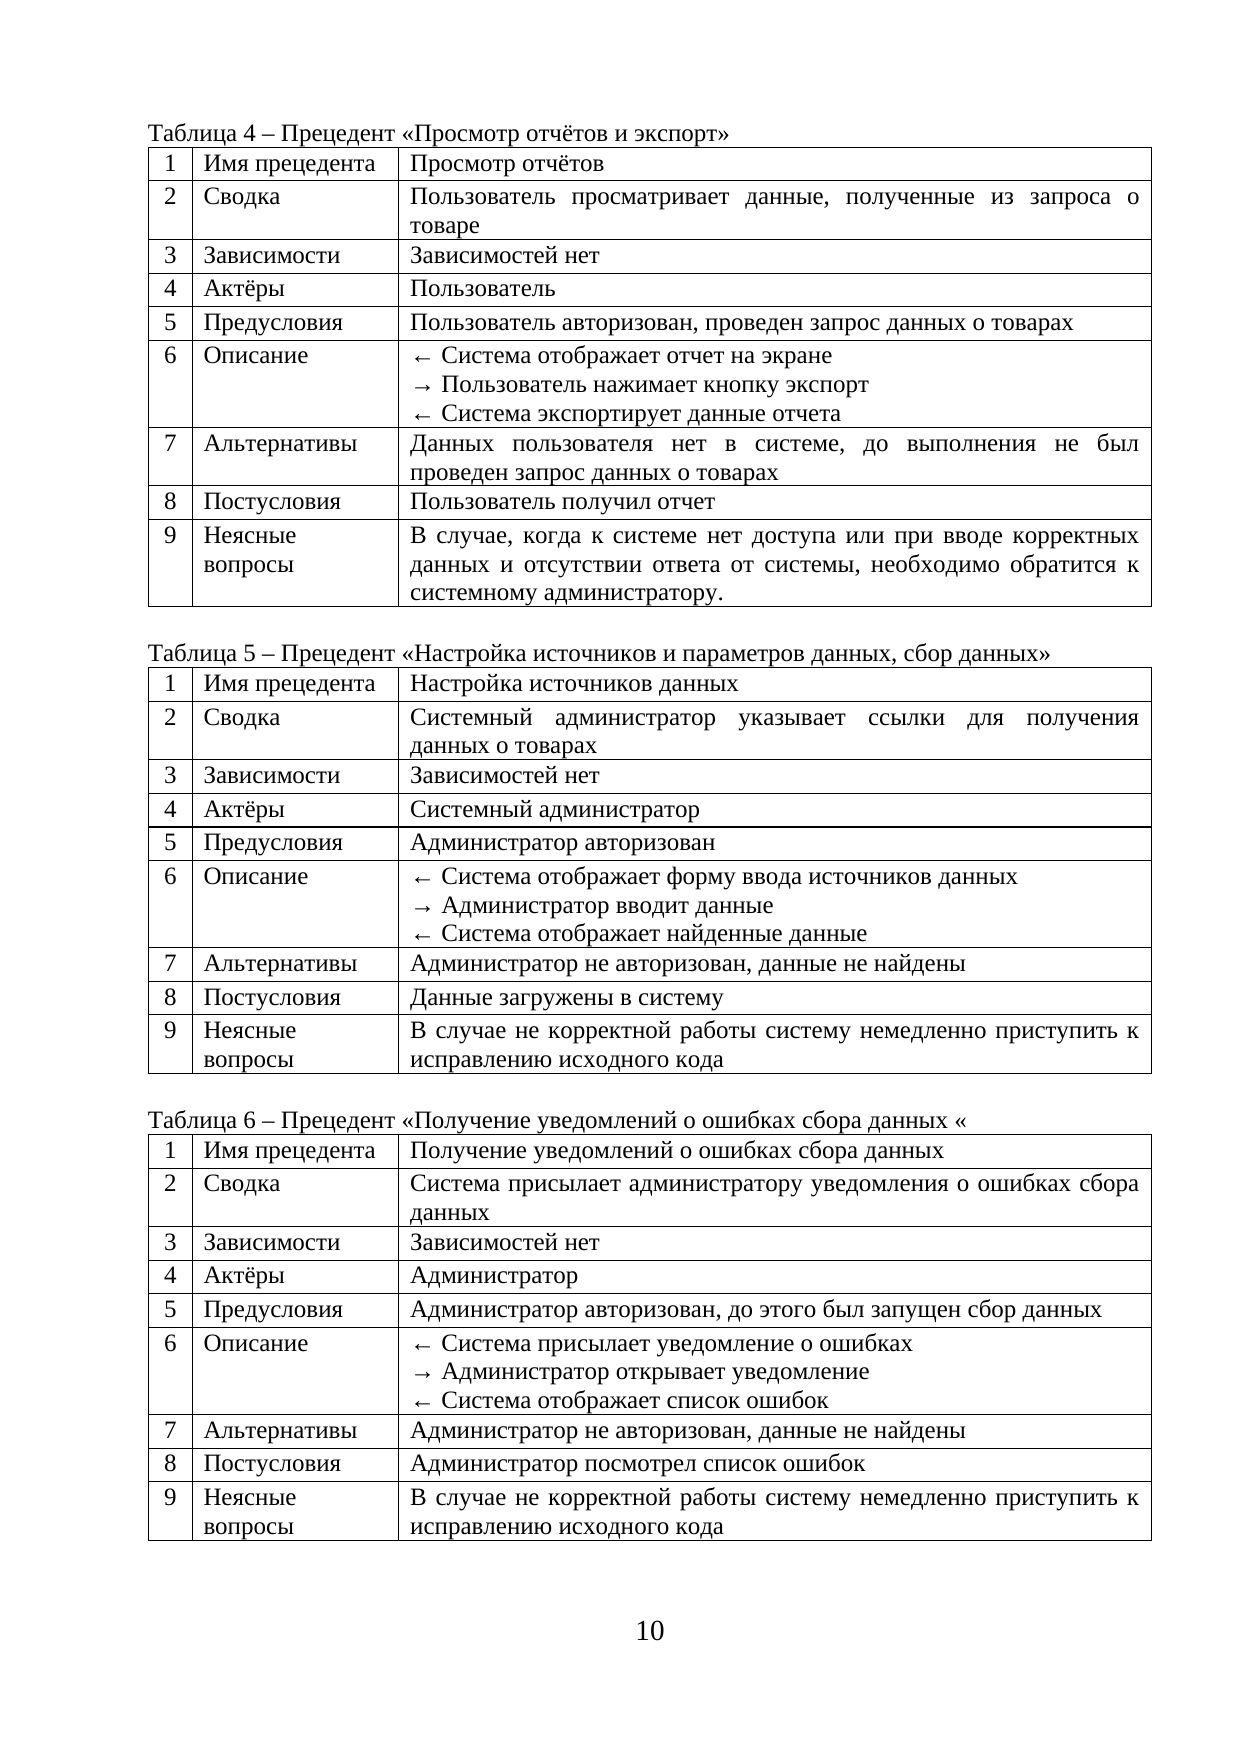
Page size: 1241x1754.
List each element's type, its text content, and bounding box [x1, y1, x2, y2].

table_cell 9 [149, 1482, 192, 1539]
table_cell 4 [149, 794, 192, 826]
table_cell Администратор авторизован, до этого был запущен сбор данных [399, 1294, 1151, 1327]
table_cell Актёры [193, 1261, 398, 1293]
table_cell 5 [149, 307, 192, 339]
table_cell Системный администратор [399, 794, 1151, 826]
table_cell Администратор [399, 1261, 1151, 1293]
table_cell 5 [149, 828, 192, 860]
table_header Просмотр отчётов [399, 148, 1151, 180]
text Таблица 4 – Прецедент «Просмотр отчётов и экспорт» [148, 118, 1152, 147]
table_cell Предусловия [193, 828, 398, 860]
table_cell 3 [149, 760, 192, 793]
table_header Имя прецедента [193, 148, 398, 180]
table_cell Описание [193, 341, 398, 427]
table_cell 3 [149, 240, 192, 272]
table_cell Альтернативы [193, 1415, 398, 1447]
table_cell 7 [149, 428, 192, 485]
table_cell Администратор не авторизован, данные не найдены [399, 1415, 1151, 1447]
table_cell ← Система отображает форму ввода источников данных → Администратор вводит данные ← Система отображает найденные данные [399, 861, 1151, 947]
table_cell Система присылает администратору уведомления о ошибках сбора данных [399, 1169, 1151, 1226]
table_cell Постусловия [193, 486, 398, 519]
table_header Имя прецедента [193, 1135, 398, 1167]
table_cell Неясные вопросы [193, 1015, 398, 1073]
table_cell 4 [149, 1261, 192, 1293]
table_cell Альтернативы [193, 948, 398, 981]
table_cell Зависимости [193, 240, 398, 272]
table_cell Постусловия [193, 982, 398, 1014]
table_cell Неясные вопросы [193, 1482, 398, 1539]
table_cell Сводка [193, 1169, 398, 1226]
table_cell 8 [149, 1449, 192, 1481]
table_cell 8 [149, 982, 192, 1014]
table_cell 6 [149, 341, 192, 427]
table_cell Системный администратор указывает ссылки для получения данных о товарах [399, 702, 1151, 759]
table_cell В случае не корректной работы систему немедленно приступить к исправлению исходного кода [399, 1482, 1151, 1539]
table_cell Описание [193, 1328, 398, 1414]
table_cell Данные загружены в систему [399, 982, 1151, 1014]
table_cell 6 [149, 861, 192, 947]
table_cell Предусловия [193, 307, 398, 339]
table_cell Пользователь [399, 274, 1151, 306]
table_cell Предусловия [193, 1294, 398, 1327]
table_cell 2 [149, 702, 192, 759]
table_cell 8 [149, 486, 192, 519]
table_cell 5 [149, 1294, 192, 1327]
table_cell 2 [149, 1169, 192, 1226]
table_header 1 [149, 1135, 192, 1167]
table_cell 9 [149, 520, 192, 606]
table_cell 2 [149, 181, 192, 239]
table_header Имя прецедента [193, 668, 398, 701]
text Таблица 6 – Прецедент «Получение уведомлений о ошибках сбора данных « [148, 1105, 1152, 1134]
table_cell Зависимости [193, 760, 398, 793]
table_cell Администратор авторизован [399, 828, 1151, 860]
table_cell Администратор посмотрел список ошибок [399, 1449, 1151, 1481]
table_header Настройка источников данных [399, 668, 1151, 701]
table_header Получение уведомлений о ошибках сбора данных [399, 1135, 1151, 1167]
table_cell Альтернативы [193, 428, 398, 485]
table_cell Актёры [193, 274, 398, 306]
table_cell Зависимости [193, 1227, 398, 1259]
table_cell 6 [149, 1328, 192, 1414]
table_cell Сводка [193, 181, 398, 239]
table_cell 7 [149, 1415, 192, 1447]
table_cell Пользователь просматривает данные, полученные из запроса о товаре [399, 181, 1151, 239]
table_cell ← Система отображает отчет на экране → Пользователь нажимает кнопку экспорт ← Система экспортирует данные отчета [399, 341, 1151, 427]
table_cell 4 [149, 274, 192, 306]
table_cell Описание [193, 861, 398, 947]
table_cell 3 [149, 1227, 192, 1259]
table_cell Актёры [193, 794, 398, 826]
table_header 1 [149, 148, 192, 180]
table_cell Неясные вопросы [193, 520, 398, 606]
table_cell Зависимостей нет [399, 1227, 1151, 1259]
table_cell ← Система присылает уведомление о ошибках → Администратор открывает уведомление ← Система отображает список ошибок [399, 1328, 1151, 1414]
table_cell Данных пользователя нет в системе, до выполнения не был проведен запрос данных о товарах [399, 428, 1151, 485]
table_cell Пользователь авторизован, проведен запрос данных о товарах [399, 307, 1151, 339]
table_cell Администратор не авторизован, данные не найдены [399, 948, 1151, 981]
table_cell Зависимостей нет [399, 240, 1151, 272]
text Таблица 5 – Прецедент «Настройка источников и параметров данных, сбор данных» [148, 638, 1152, 667]
table_cell 7 [149, 948, 192, 981]
table_header 1 [149, 668, 192, 701]
table_cell 9 [149, 1015, 192, 1073]
table_cell Сводка [193, 702, 398, 759]
table_cell Постусловия [193, 1449, 398, 1481]
table_cell Зависимостей нет [399, 760, 1151, 793]
table_cell Пользователь получил отчет [399, 486, 1151, 519]
table_cell В случае не корректной работы систему немедленно приступить к исправлению исходного кода [399, 1015, 1151, 1073]
